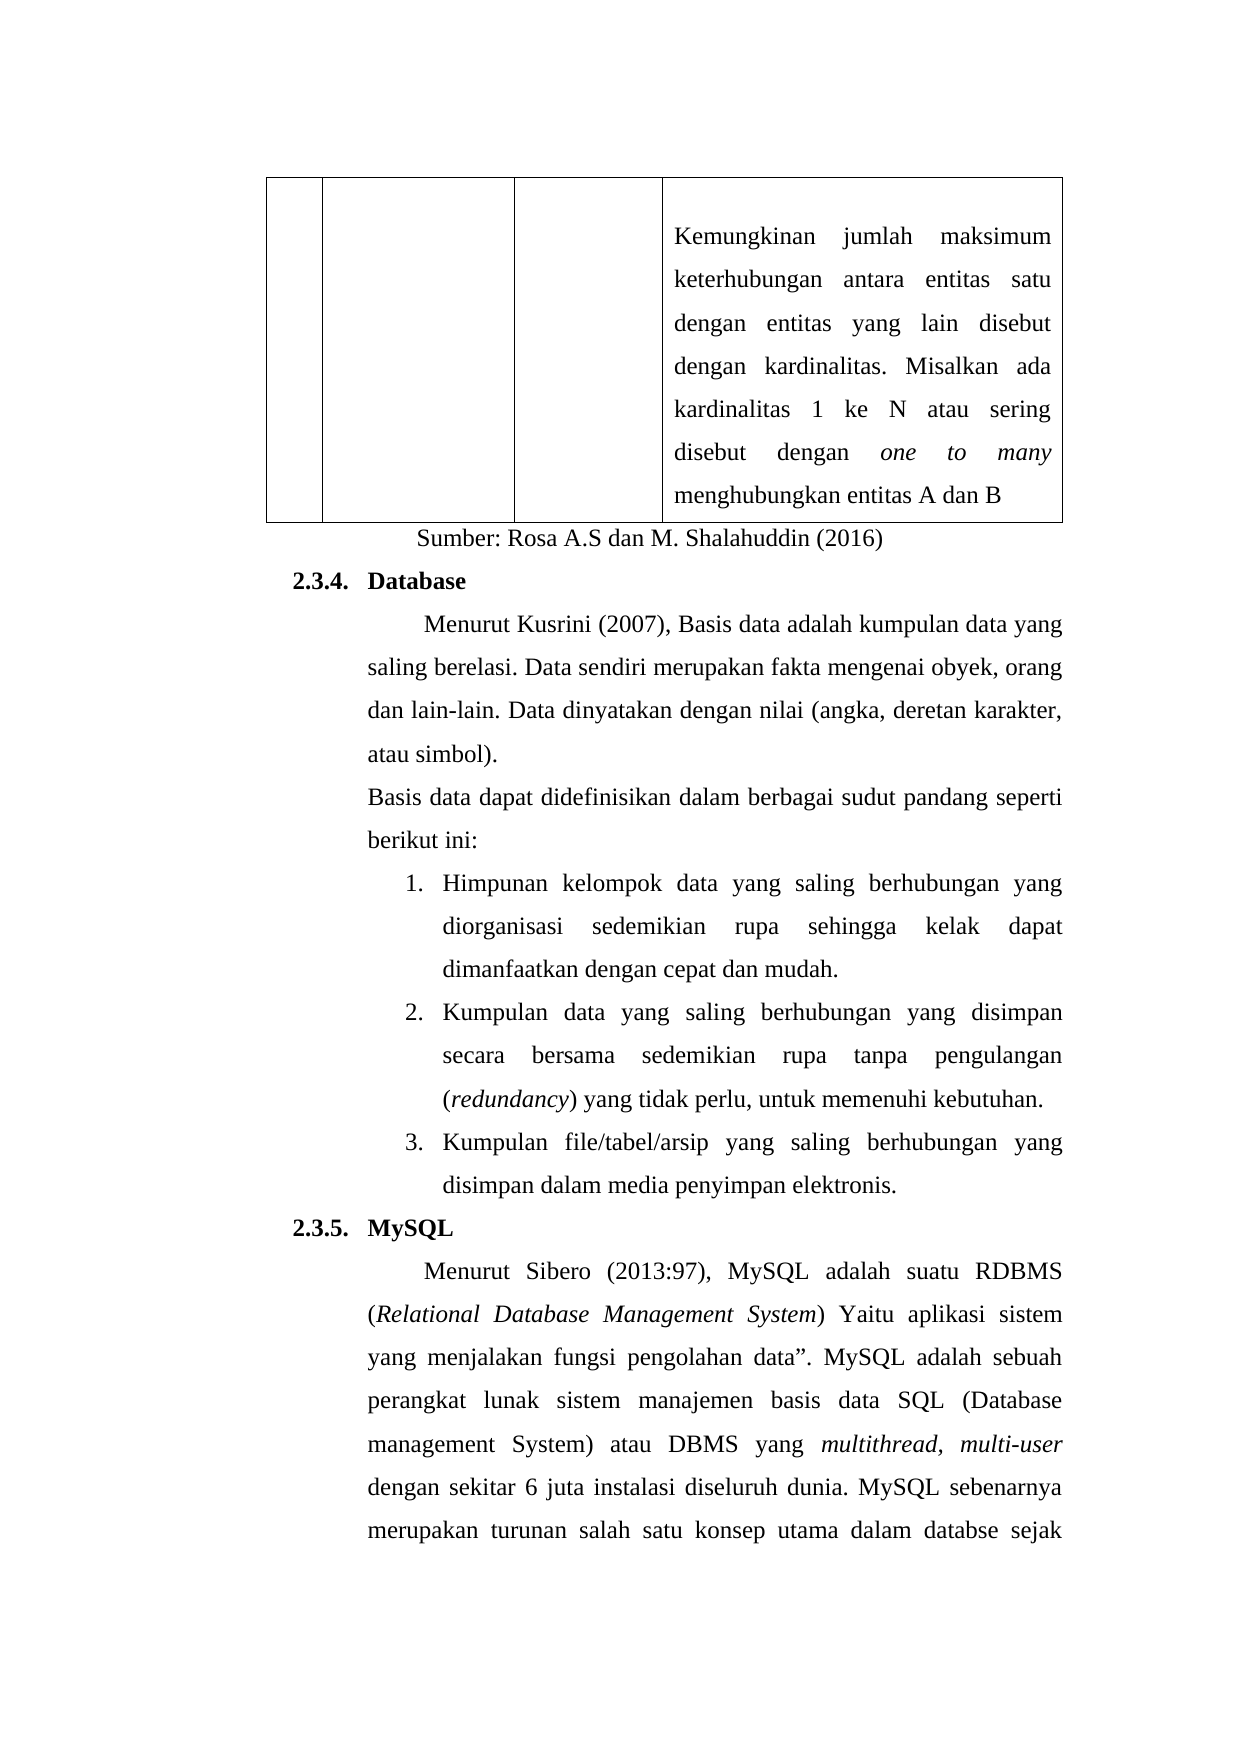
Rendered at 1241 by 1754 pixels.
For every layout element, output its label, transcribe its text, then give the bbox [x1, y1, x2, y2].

text Basis data dapat didefinisikan dalam berbagai sudut pandang seperti berikut ini: [367, 782, 1063, 854]
list Himpunan kelompok data yang saling berhubungan yang diorganisasi sedemikian rupa sehingga kelak dapat dimanfaatkan dengan cepat dan mudah. [405, 868, 1063, 983]
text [367, 1256, 1063, 1544]
subtitle Database [292, 566, 1063, 595]
text Menurut Kusrini (2007), Basis data adalah kumpulan data yang saling berelasi. Data sendiri merupakan fakta mengenai obyek, orang dan lain-lain. Data dinyatakan dengan nilai (angka, deretan karakter, atau simbol). [367, 609, 1063, 767]
text Sumber: Rosa A.S dan M. Shalahuddin (2016) [236, 523, 1063, 552]
list Kumpulan file/tabel/arsip yang saling berhubungan yang disimpan dalam media penyimpan elektronis. [405, 1127, 1063, 1199]
subtitle MySQL [292, 1213, 1063, 1242]
table_cell 6. [267, 178, 322, 522]
list Kumpulan data yang saling berhubungan yang disimpan secara bersama sedemikian rupa tanpa pengulangan (redundancy) yang tidak perlu, untuk memenuhi kebutuhan. [405, 997, 1063, 1112]
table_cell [663, 178, 1062, 522]
table_cell N [323, 178, 514, 522]
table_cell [515, 178, 662, 522]
